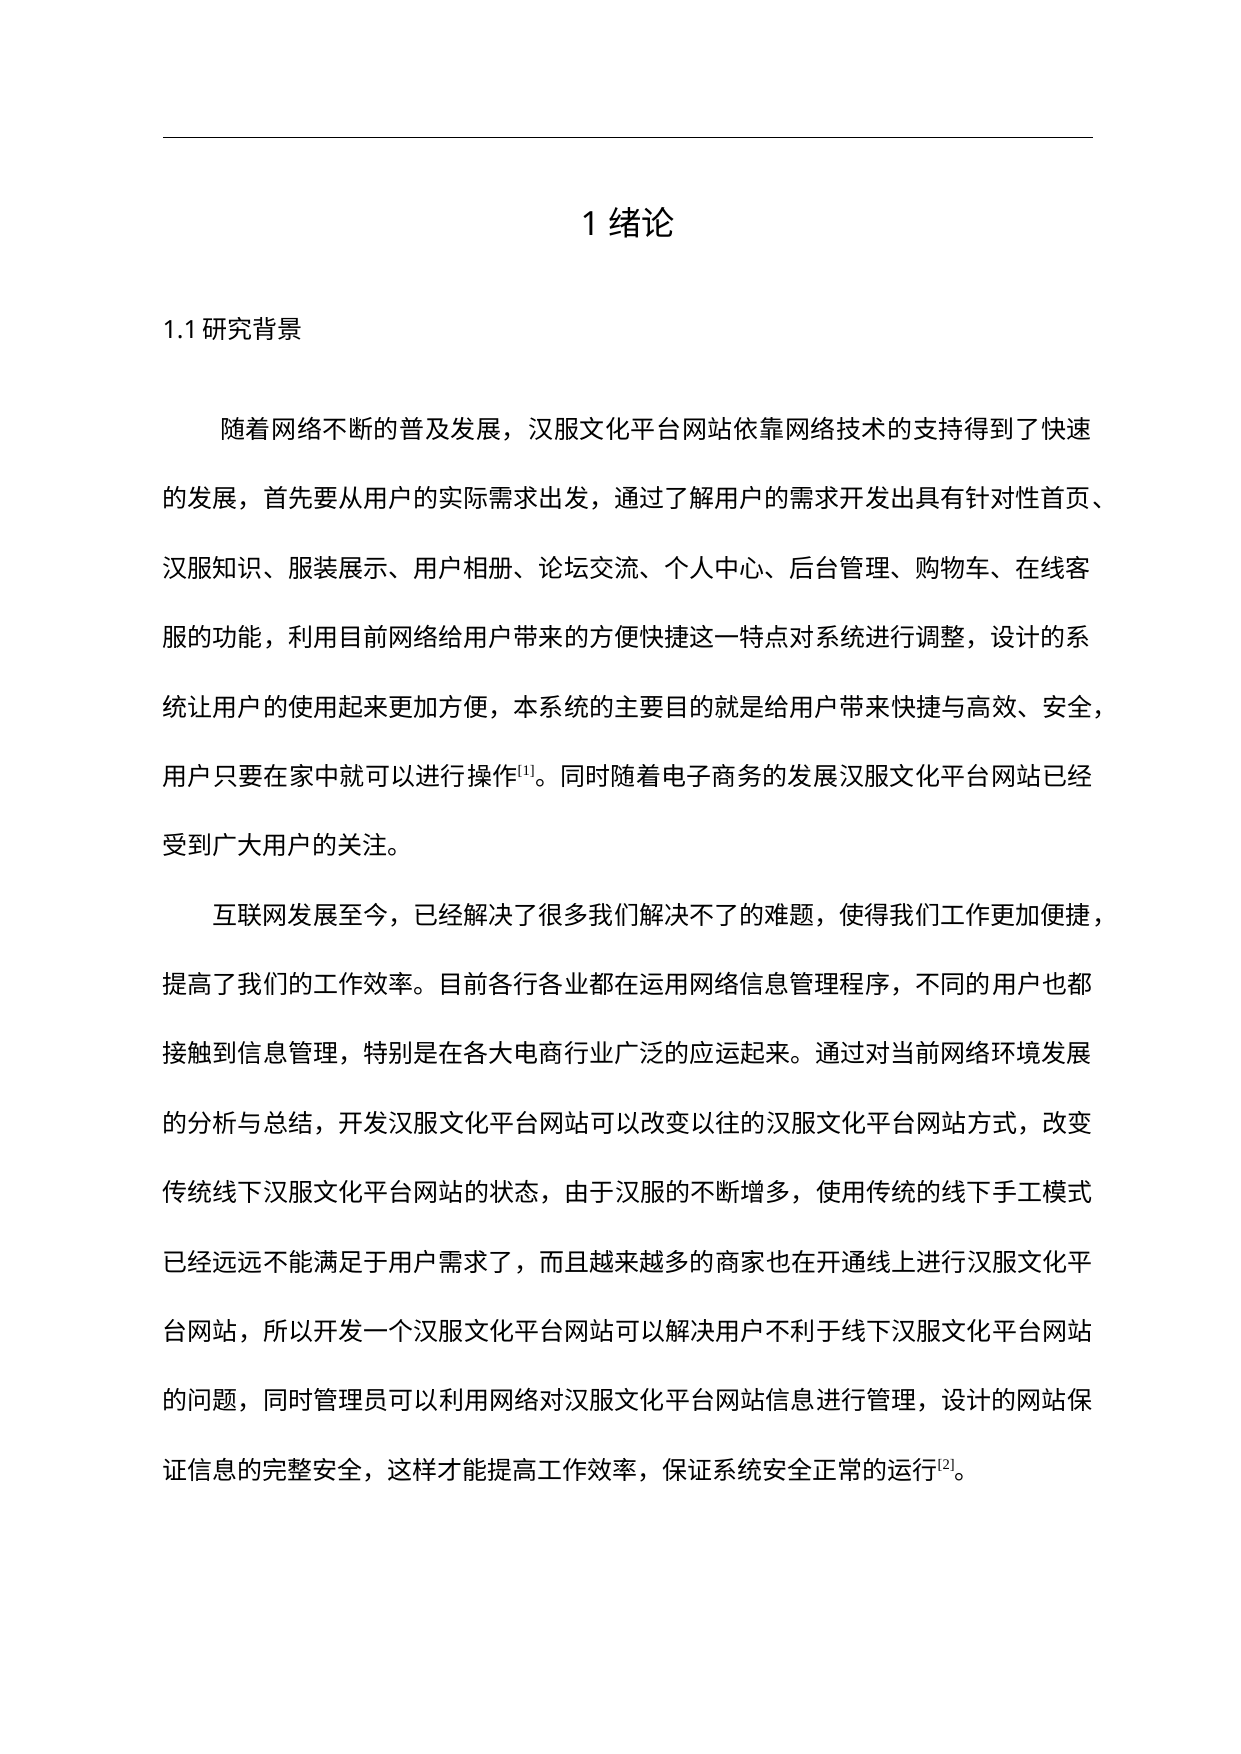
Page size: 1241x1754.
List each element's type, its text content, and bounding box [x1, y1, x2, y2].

subtitle 1 绪论 [162, 186, 1093, 255]
text 随着网络不断的普及发展，汉服文化平台网站依靠网络技术的支持得到了快速的发展，首先要从用户的实际需求出发，通过了解用户的需求开发出具有针对性首页、汉服知识、服装展示、用户相册、论坛交流、个人中心、后台管理、购物车、在线客服的功能，利用目前网络给用户带来的方便快捷这一特点对系统进行调整，设计的系统让用户的使用起来更加方便，本系统的主要目的就是给用户带来快捷与高效、安全，用户只要在家中就可以进行操作[1]。同时随着电子商务的发展汉服文化平台网站已经受到广大用户的关注。 [162, 393, 1093, 878]
subtitle 1.1研究背景 [162, 293, 1093, 362]
text 互联网发展至今，已经解决了很多我们解决不了的难题，使得我们工作更加便捷，提高了我们的工作效率。目前各行各业都在运用网络信息管理程序，不同的用户也都接触到信息管理，特别是在各大电商行业广泛的应运起来。通过对当前网络环境发展的分析与总结，开发汉服文化平台网站可以改变以往的汉服文化平台网站方式，改变传统线下汉服文化平台网站的状态，由于汉服的不断增多，使用传统的线下手工模式已经远远不能满足于用户需求了，而且越来越多的商家也在开通线上进行汉服文化平台网站，所以开发一个汉服文化平台网站可以解决用户不利于线下汉服文化平台网站的问题，同时管理员可以利用网络对汉服文化平台网站信息进行管理，设计的网站保证信息的完整安全，这样才能提高工作效率，保证系统安全正常的运行[2]。 [162, 878, 1093, 1503]
